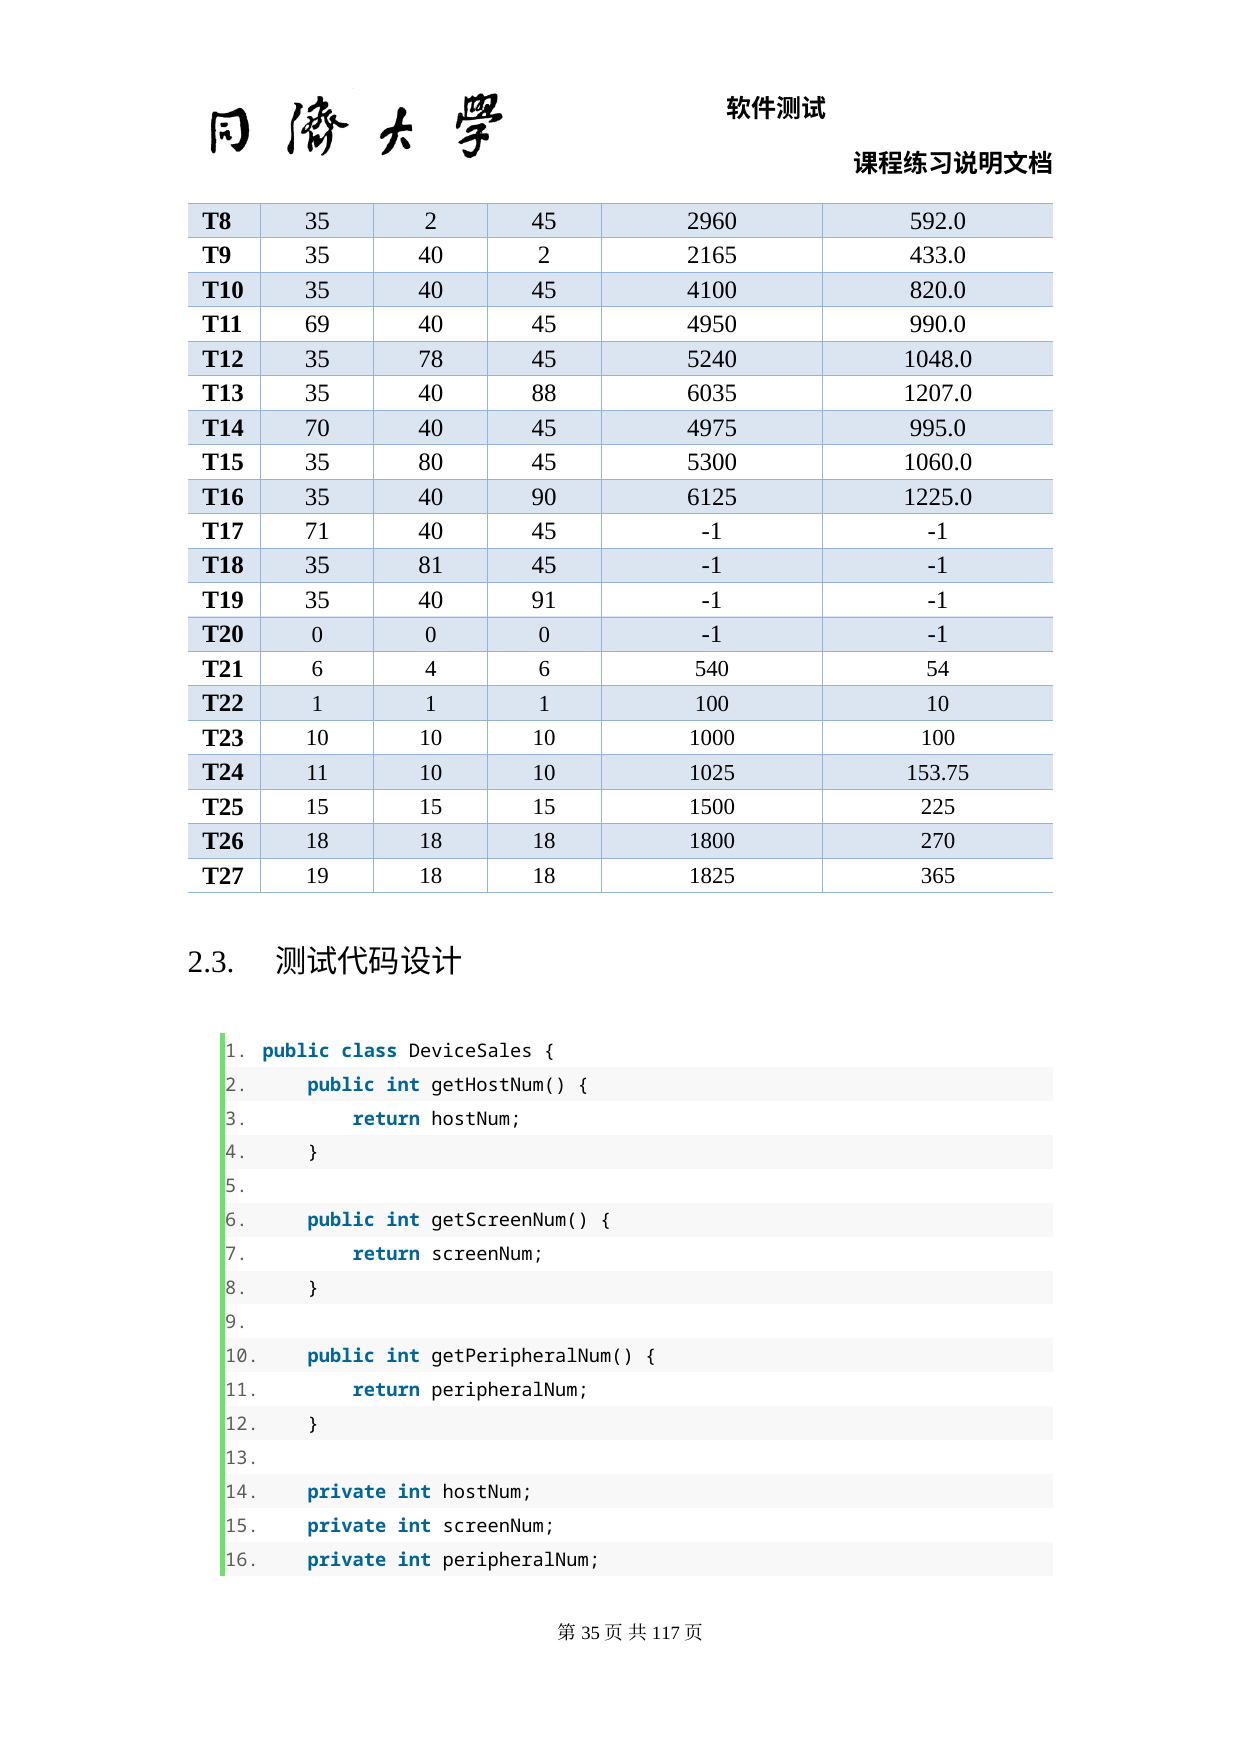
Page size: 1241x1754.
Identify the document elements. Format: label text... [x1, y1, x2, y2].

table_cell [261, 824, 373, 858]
list public int getPeripheralNum() { [225, 1338, 1053, 1372]
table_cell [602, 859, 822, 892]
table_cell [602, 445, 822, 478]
list public int getScreenNum() { [225, 1203, 1053, 1237]
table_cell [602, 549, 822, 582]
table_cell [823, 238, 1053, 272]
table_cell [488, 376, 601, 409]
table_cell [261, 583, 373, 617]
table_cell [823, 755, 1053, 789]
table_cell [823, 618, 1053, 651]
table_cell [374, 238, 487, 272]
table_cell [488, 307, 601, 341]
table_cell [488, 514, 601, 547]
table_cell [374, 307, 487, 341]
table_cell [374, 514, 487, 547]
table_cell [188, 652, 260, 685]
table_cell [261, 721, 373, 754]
picture [188, 86, 520, 165]
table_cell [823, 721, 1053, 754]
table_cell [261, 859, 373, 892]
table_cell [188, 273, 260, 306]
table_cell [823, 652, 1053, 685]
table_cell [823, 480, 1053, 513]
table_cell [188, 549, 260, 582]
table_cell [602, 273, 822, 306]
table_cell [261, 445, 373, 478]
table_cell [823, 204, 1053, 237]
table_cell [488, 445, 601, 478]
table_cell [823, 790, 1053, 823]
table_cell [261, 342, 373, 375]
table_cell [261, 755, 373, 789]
list private int hostNum; [225, 1474, 1053, 1508]
list public int getHostNum() { [225, 1067, 1053, 1101]
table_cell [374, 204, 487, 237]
list return hostNum; [225, 1101, 1053, 1135]
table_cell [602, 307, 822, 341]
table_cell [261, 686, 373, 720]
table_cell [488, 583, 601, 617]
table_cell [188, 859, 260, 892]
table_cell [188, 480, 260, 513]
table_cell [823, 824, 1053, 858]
list public class DeviceSales { [225, 1033, 1053, 1067]
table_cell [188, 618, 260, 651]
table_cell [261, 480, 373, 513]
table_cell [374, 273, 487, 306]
list private int peripheralNum; [225, 1542, 1053, 1576]
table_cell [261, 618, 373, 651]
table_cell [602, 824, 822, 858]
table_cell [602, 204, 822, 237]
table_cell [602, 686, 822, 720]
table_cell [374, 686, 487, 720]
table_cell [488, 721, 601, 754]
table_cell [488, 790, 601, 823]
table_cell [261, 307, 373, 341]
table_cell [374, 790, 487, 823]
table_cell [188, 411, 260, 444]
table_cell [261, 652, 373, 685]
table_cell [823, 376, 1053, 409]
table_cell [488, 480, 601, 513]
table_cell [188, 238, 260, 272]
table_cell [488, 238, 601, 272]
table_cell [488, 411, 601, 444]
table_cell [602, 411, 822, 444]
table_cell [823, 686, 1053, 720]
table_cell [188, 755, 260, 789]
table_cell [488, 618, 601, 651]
list return screenNum; [225, 1237, 1053, 1271]
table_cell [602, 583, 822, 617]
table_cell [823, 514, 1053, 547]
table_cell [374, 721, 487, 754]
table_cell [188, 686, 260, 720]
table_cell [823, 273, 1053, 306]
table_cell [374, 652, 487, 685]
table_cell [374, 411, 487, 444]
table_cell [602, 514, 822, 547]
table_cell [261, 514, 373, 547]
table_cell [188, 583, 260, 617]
list return peripheralNum; [225, 1372, 1053, 1406]
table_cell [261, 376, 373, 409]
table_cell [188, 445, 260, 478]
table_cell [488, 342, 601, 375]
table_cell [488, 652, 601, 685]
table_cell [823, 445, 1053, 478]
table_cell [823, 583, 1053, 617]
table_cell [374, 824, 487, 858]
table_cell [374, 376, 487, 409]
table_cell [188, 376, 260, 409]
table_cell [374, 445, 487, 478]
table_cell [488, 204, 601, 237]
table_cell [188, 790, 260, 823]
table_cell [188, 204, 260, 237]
list } [225, 1135, 1053, 1169]
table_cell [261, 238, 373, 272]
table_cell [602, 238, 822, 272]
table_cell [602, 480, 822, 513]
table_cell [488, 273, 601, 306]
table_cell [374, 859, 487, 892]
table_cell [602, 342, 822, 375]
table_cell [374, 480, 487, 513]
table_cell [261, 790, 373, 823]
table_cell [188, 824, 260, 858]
subtitle 测试代码设计 [187, 936, 1053, 981]
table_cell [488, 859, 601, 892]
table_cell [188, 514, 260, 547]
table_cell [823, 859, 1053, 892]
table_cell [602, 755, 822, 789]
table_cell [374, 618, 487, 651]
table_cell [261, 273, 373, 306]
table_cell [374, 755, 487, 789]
list } [225, 1271, 1053, 1304]
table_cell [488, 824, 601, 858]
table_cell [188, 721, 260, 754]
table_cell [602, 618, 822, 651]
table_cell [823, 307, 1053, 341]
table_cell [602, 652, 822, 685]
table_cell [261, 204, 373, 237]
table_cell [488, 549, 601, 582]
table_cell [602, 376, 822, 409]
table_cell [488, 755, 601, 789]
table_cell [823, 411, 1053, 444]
list private int screenNum; [225, 1508, 1053, 1542]
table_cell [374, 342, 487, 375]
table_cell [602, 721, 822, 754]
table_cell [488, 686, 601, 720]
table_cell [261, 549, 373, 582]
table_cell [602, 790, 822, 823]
list } [225, 1406, 1053, 1440]
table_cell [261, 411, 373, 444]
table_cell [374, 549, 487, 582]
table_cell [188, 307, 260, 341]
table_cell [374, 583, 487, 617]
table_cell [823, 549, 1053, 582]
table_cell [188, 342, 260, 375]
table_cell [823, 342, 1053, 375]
